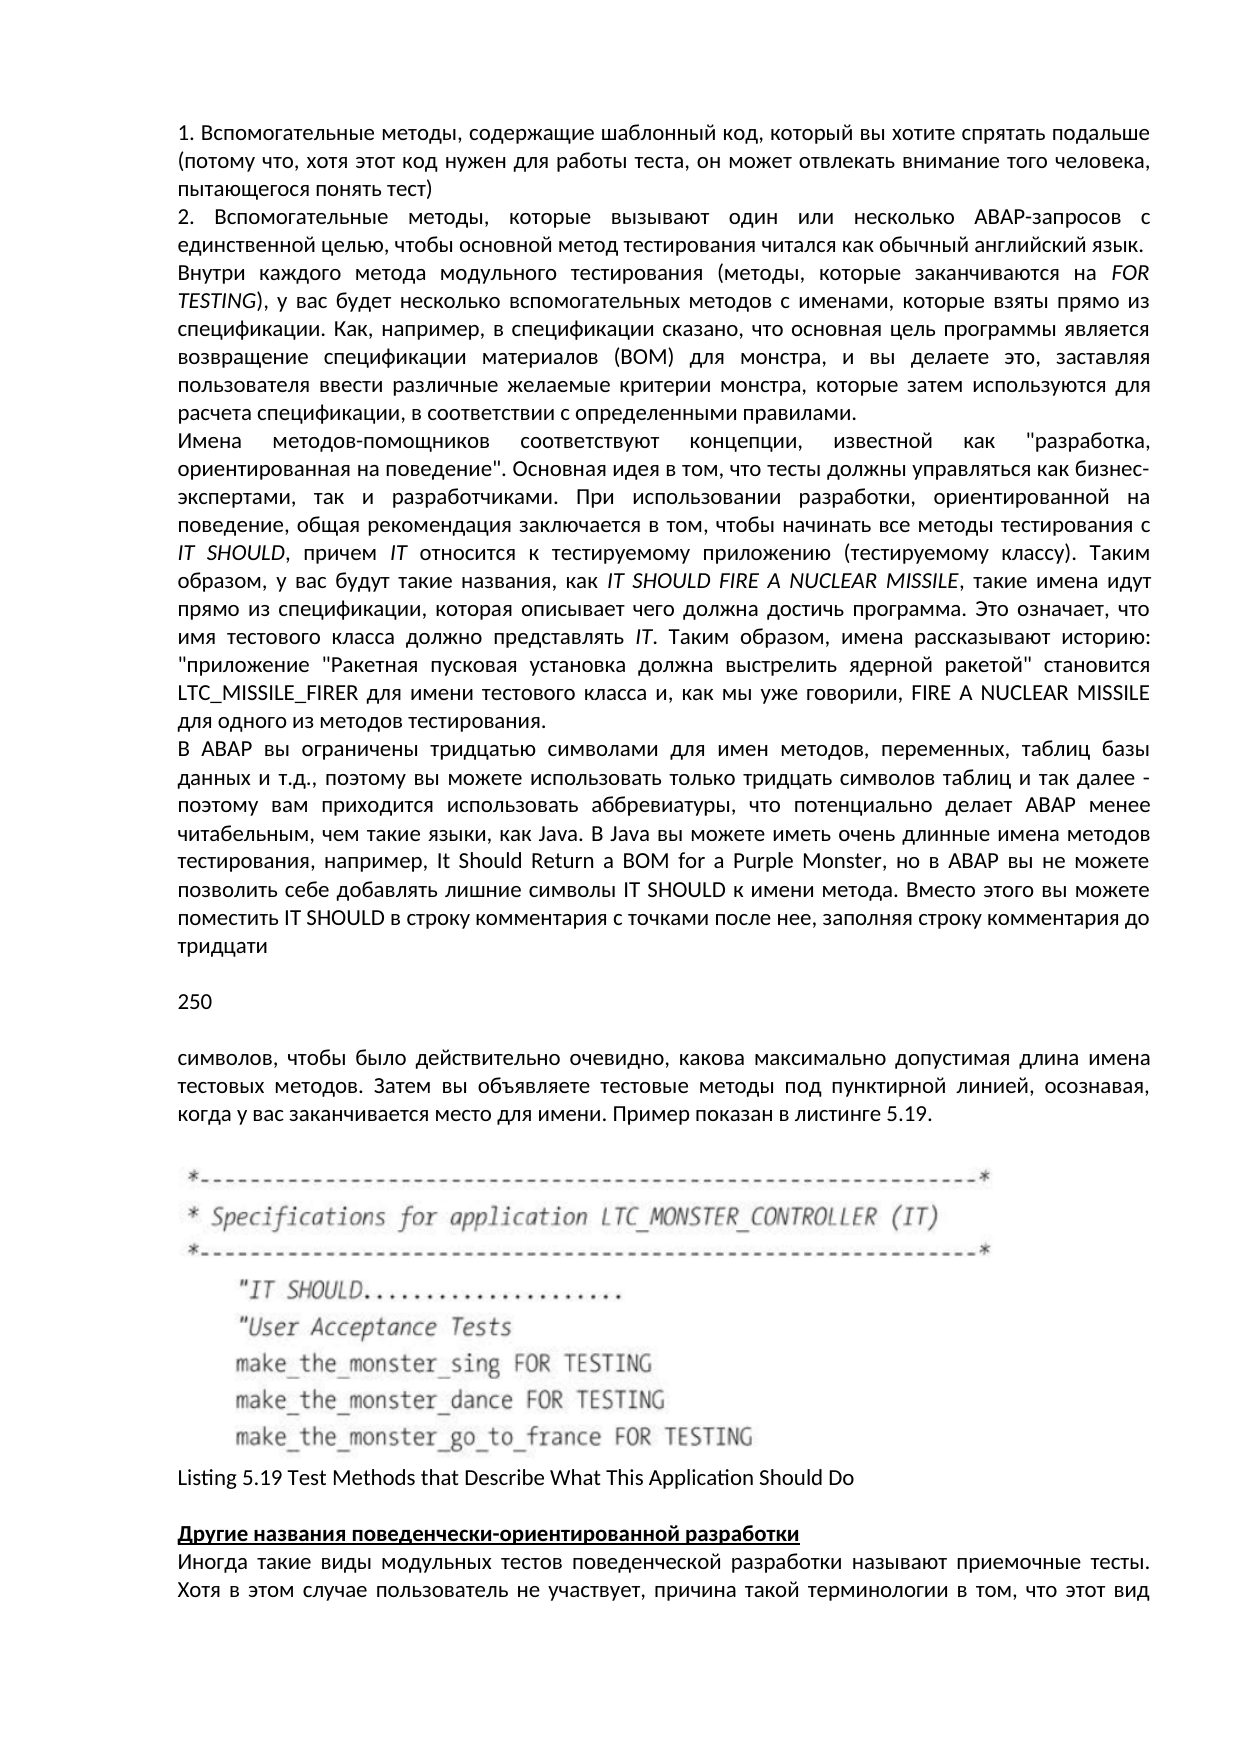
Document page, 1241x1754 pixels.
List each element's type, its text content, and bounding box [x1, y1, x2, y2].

text Другие названия поведенчески-ориентированной разработки [177, 1519, 1152, 1547]
text В ABAP вы ограничены тридцатью символами для имен методов, переменных, таблиц базы данных и т.д., поэтому вы можете использовать только тридцать символов таблиц и так далее - поэтому вам приходится использовать аббревиатуры, что потенциально делает ABAP менее читабельным, чем такие языки, как Java. В Java вы можете иметь очень длинные имена методов тестирования, например, It Should Return a BOM for a Purple Monster, но в ABAP вы не можете позволить себе добавлять лишние символы IT SHOULD к имени метода. Вместо этого вы можете поместить IT SHOULD в строку комментария с точками после нее, заполняя строку комментария до тридцати [177, 734, 1152, 959]
text символов, чтобы было действительно очевидно, какова максимально допустимая длина имена тестовых методов. Затем вы объявляете тестовые методы под пунктирной линией, осознавая, когда у вас заканчивается место для имени. Пример показан в листинге 5.19. [177, 1043, 1152, 1127]
text 1. Вспомогательные методы, содержащие шаблонный код, который вы хотите спрятать подальше (потому что, хотя этот код нужен для работы теста, он может отвлекать внимание того человека, пытающегося понять тест) [177, 118, 1152, 202]
text 250 [177, 987, 1152, 1015]
text Внутри каждого метода модульного тестирования (методы, которые заканчиваются на FOR TESTING), у вас будет несколько вспомогательных методов с именами, которые взяты прямо из спецификации. Как, например, в спецификации сказано, что основная цель программы является возвращение спецификации материалов (BOM) для монстра, и вы делаете это, заставляя пользователя ввести различные желаемые критерии монстра, которые затем используются для расчета спецификации, в соответствии с определенными правилами. [177, 258, 1152, 426]
text 2. Вспомогательные методы, которые вызывают один или несколько ABAP-запросов с единственной целью, чтобы основной метод тестирования читался как обычный английский язык. [177, 202, 1152, 258]
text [177, 1547, 1152, 1603]
text Listing 5.19 Test Methods that Describe What This Application Should Do [177, 1463, 1152, 1491]
text Имена методов-помощников соответствуют концепции, известной как "разработка, ориентированная на поведение". Основная идея в том, что тесты должны управляться как бизнес-экспертами, так и разработчиками. При использовании разработки, ориентированной на поведение, общая рекомендация заключается в том, чтобы начинать все методы тестирования с IT SHOULD, причем IT относится к тестируемому приложению (тестируемому классу). Таким образом, у вас будут такие названия, как IT SHOULD FIRE A NUCLEAR MISSILE, такие имена идут прямо из спецификации, которая описывает чего должна достичь программа. Это означает, что имя тестового класса должно представлять IT. Таким образом, имена рассказывают историю: "приложение "Ракетная пусковая установка должна выстрелить ядерной ракетой" становится LTC_MISSILE_FIRER для имени тестового класса и, как мы уже говорили, FIRE A NUCLEAR MISSILE для одного из методов тестирования. [177, 426, 1152, 734]
picture [177, 1155, 1009, 1464]
